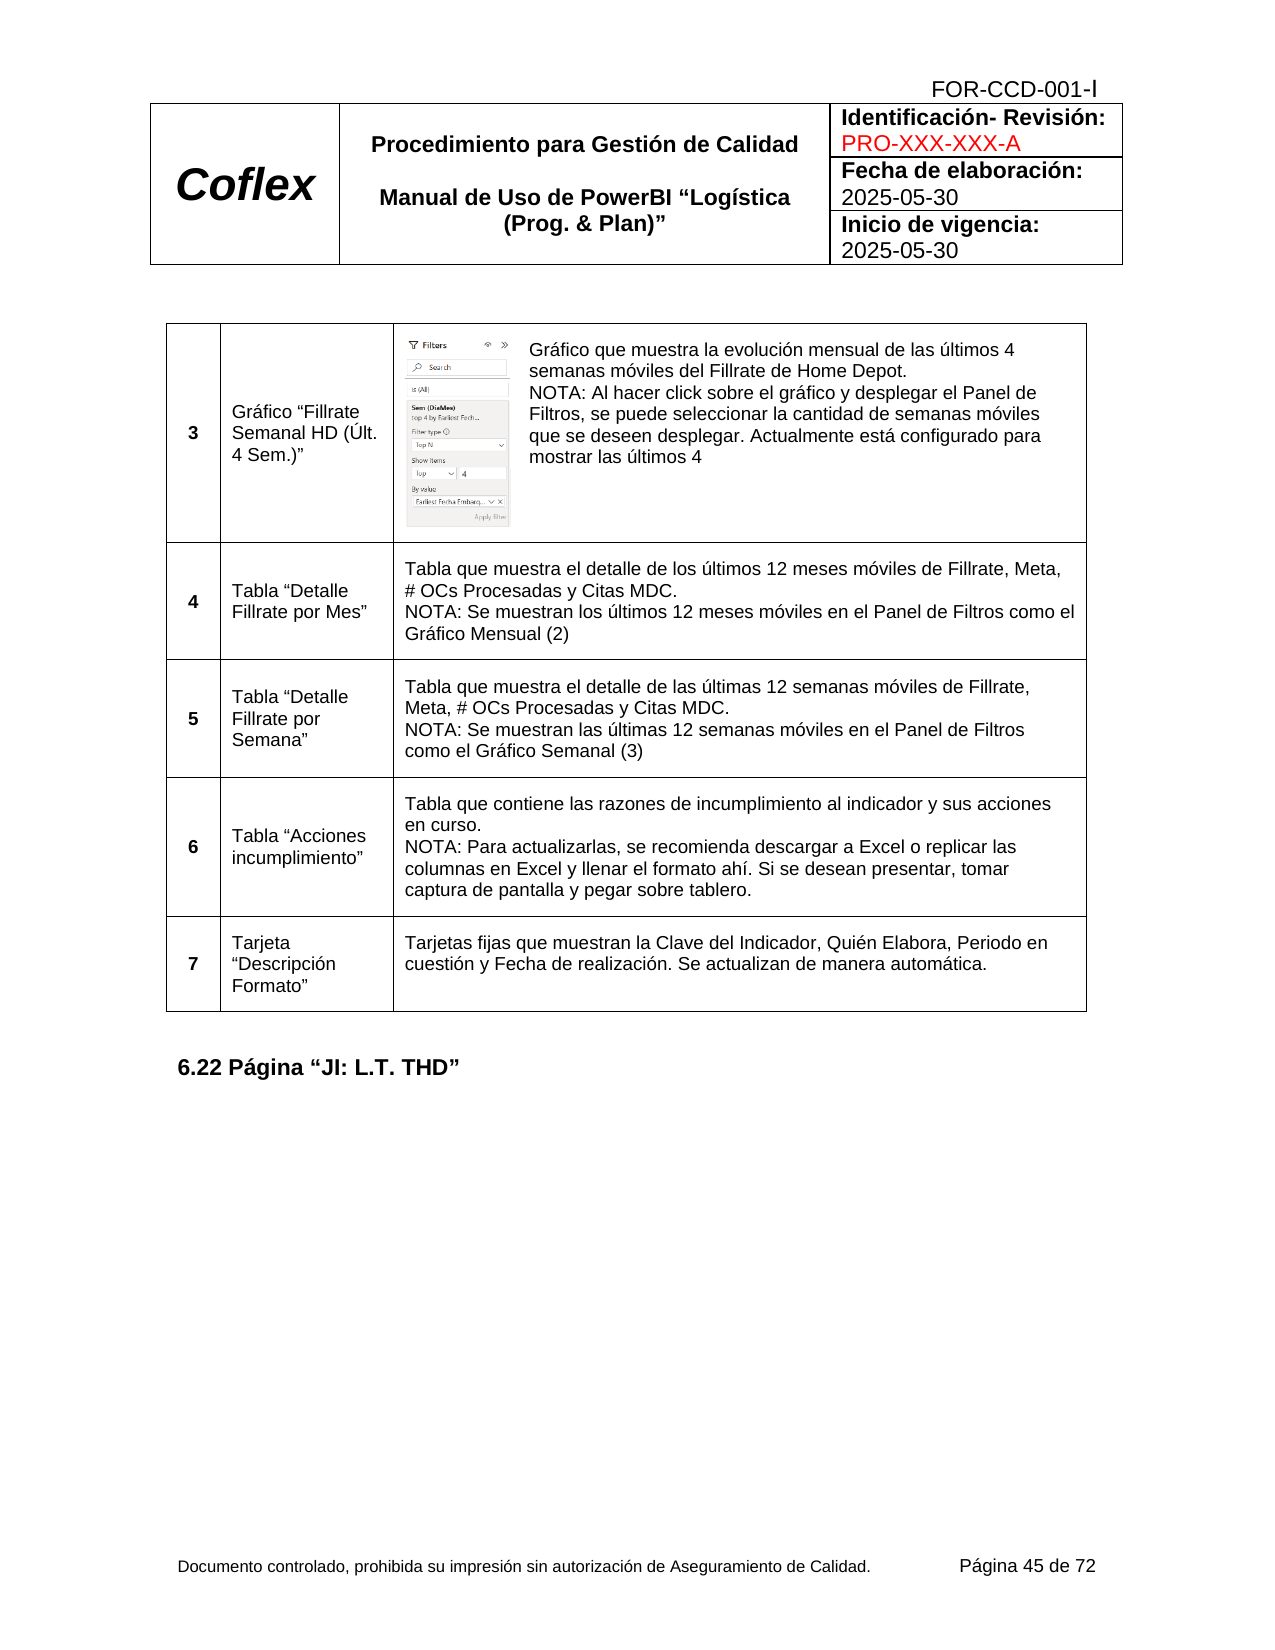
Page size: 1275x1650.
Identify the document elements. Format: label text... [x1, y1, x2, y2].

table_cell Tabla “Detalle Fillrate por Mes” [221, 543, 393, 659]
table_cell Tabla que muestra el detalle de las últimas 12 semanas móviles de Fillrate, Meta, # OCs Procesadas y Citas MDC. NOTA: Se muestran las últimas 12 semanas móviles en el Panel de Filtros como el Gráfico Semanal (3) [394, 660, 1086, 777]
table_cell 3 [167, 324, 220, 542]
table_cell Tabla “Acciones incumplimiento” [221, 778, 393, 916]
table_cell Gráfico “Fillrate Semanal HD (Últ. 4 Sem.)” [221, 324, 393, 542]
table_cell Gráfico que muestra la evolución mensual de las últimos 4 semanas móviles del Fillrate de Home Depot. NOTA: Al hacer click sobre el gráfico y desplegar el Panel de Filtros, se puede seleccionar la cantidad de semanas móviles que se deseen desplegar. Actualmente está configurado para mostrar las últimos 4 [394, 324, 1086, 542]
table_cell Tarjetas fijas que muestran la Clave del Indicador, Quién Elabora, Periodo en cuestión y Fecha de realización. Se actualizan de manera automática. [394, 917, 1086, 1011]
table_cell 4 [167, 543, 220, 659]
table_cell 6 [167, 778, 220, 916]
picture [404, 338, 511, 527]
table_cell Tabla que contiene las razones de incumplimiento al indicador y sus acciones en curso. NOTA: Para actualizarlas, se recomienda descargar a Excel o replicar las columnas en Excel y llenar el formato ahí. Si se desean presentar, tomar captura de pantalla y pegar sobre tablero. [394, 778, 1086, 916]
table_cell 7 [167, 917, 220, 1011]
table_cell Tabla que muestra el detalle de los últimos 12 meses móviles de Fillrate, Meta, # OCs Procesadas y Citas MDC. NOTA: Se muestran los últimos 12 meses móviles en el Panel de Filtros como el Gráfico Mensual (2) [394, 543, 1086, 659]
table_cell 5 [167, 660, 220, 777]
subtitle 6.22 Página “JI: L.T. THD” [177, 1053, 1098, 1080]
table_cell Tarjeta “Descripción Formato” [221, 917, 393, 1011]
table_cell Tabla “Detalle Fillrate por Semana” [221, 660, 393, 777]
